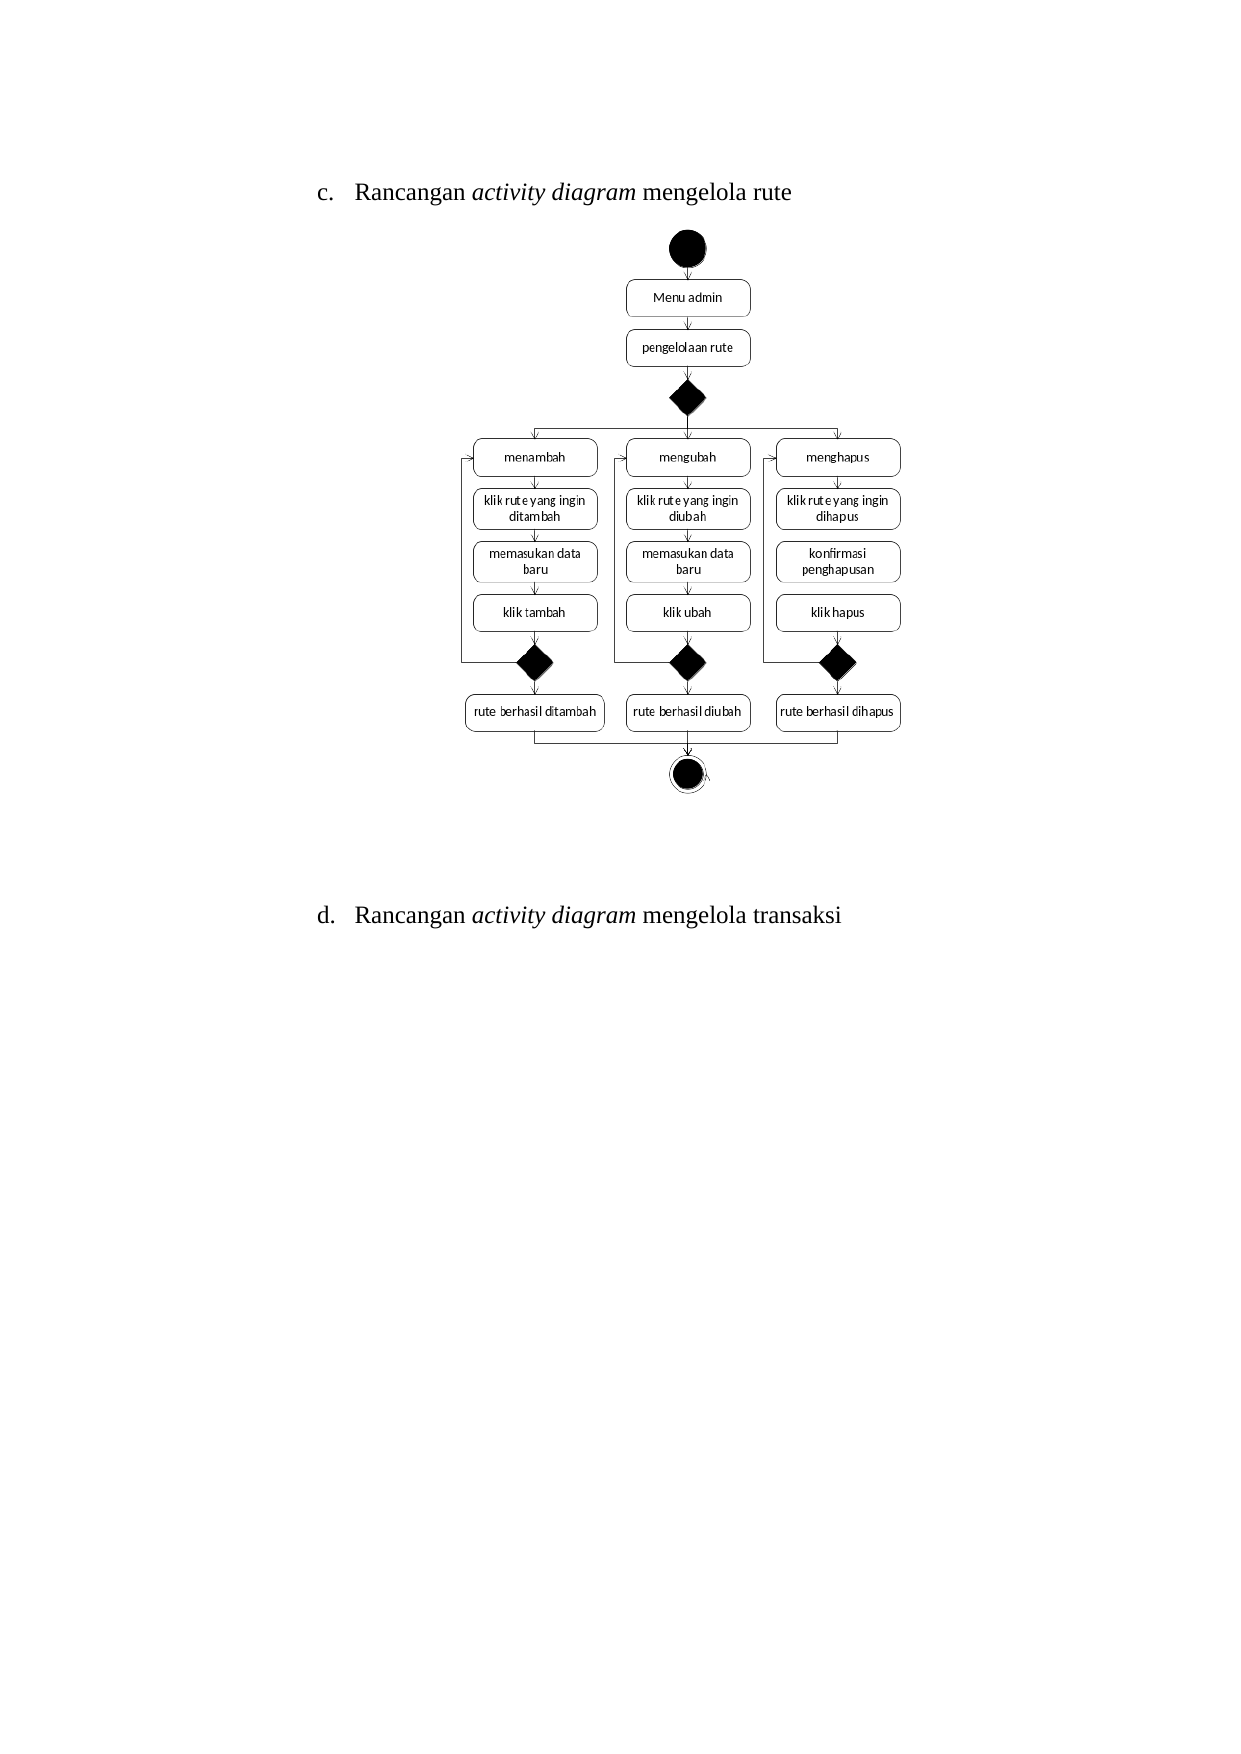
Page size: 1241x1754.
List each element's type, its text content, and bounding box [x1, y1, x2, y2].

list Rancangan activity diagram mengelola transaksi [317, 900, 1063, 929]
list Rancangan activity diagram mengelola rute [317, 177, 1063, 206]
